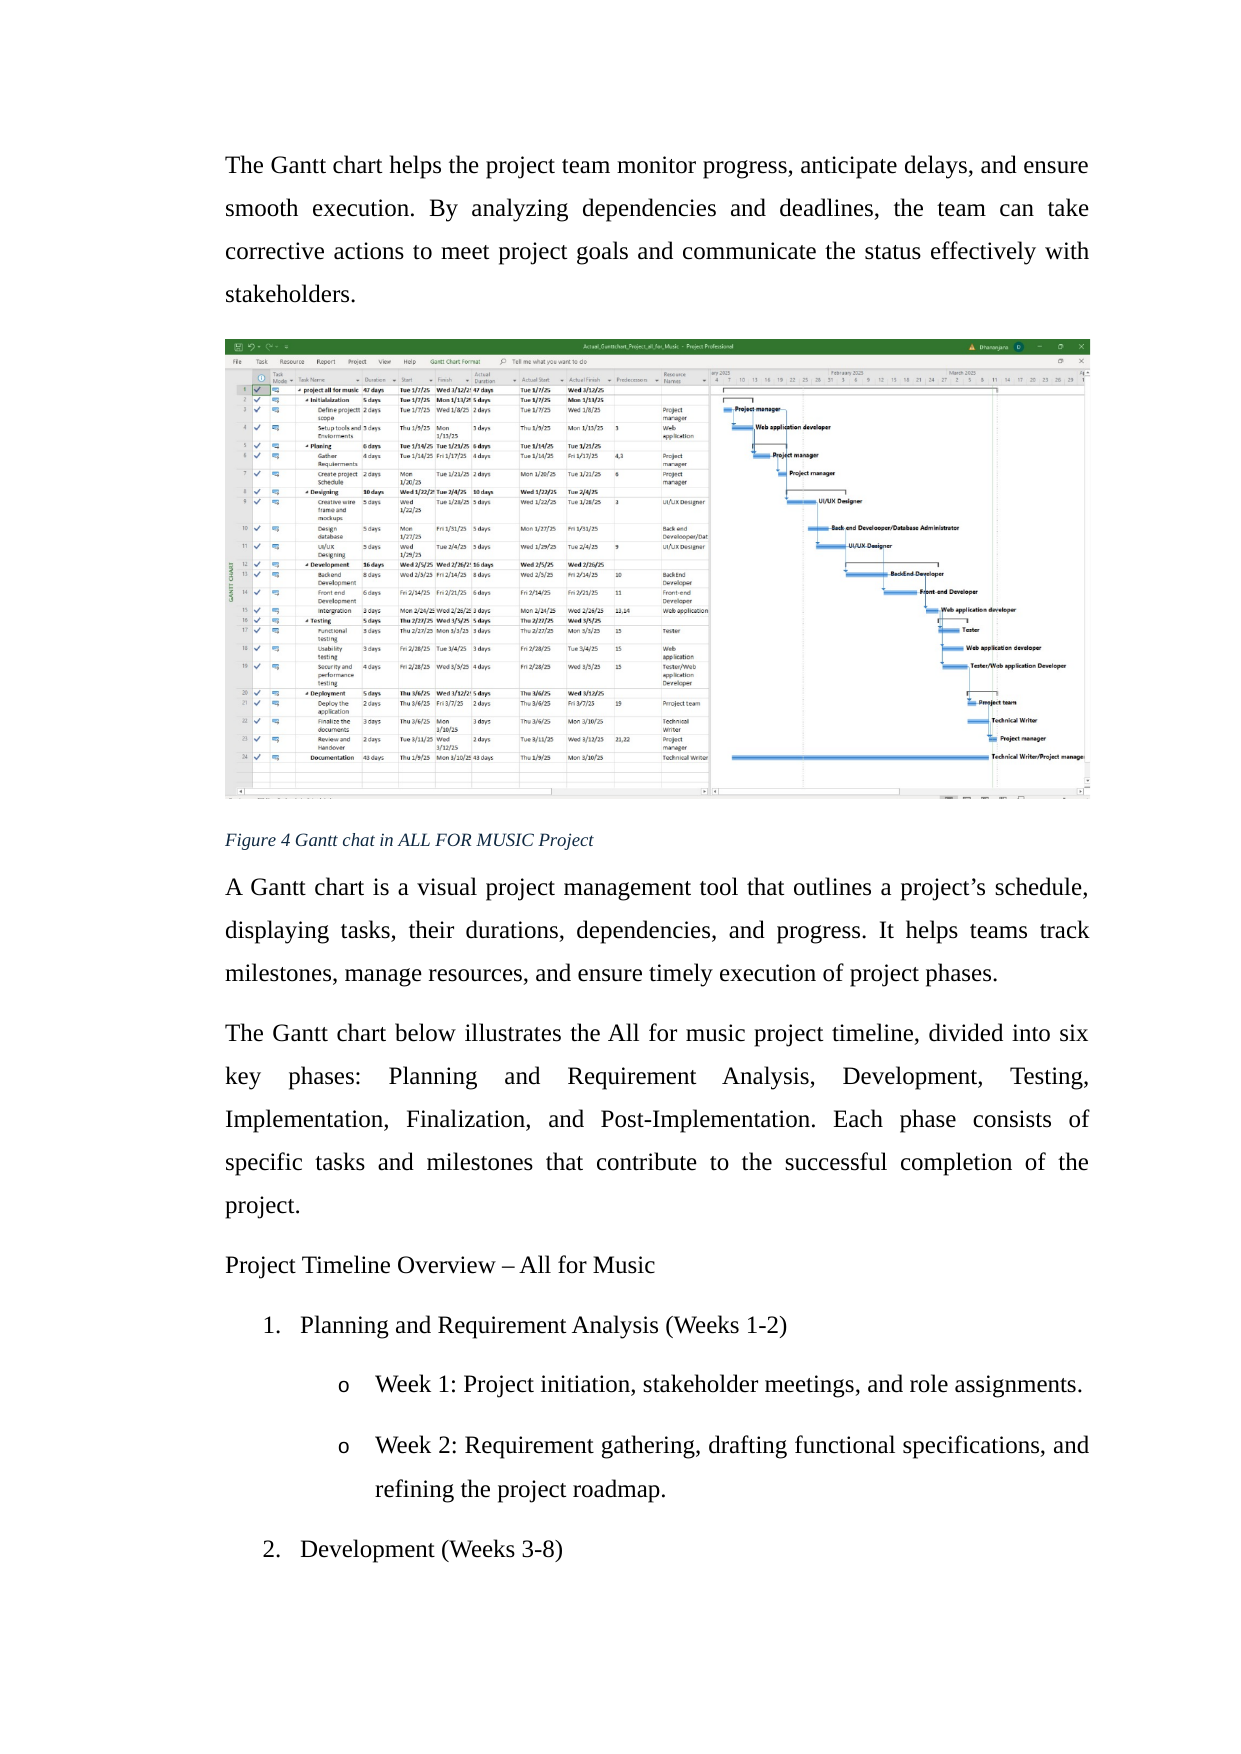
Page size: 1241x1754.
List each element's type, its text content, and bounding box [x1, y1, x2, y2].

text Project Timeline Overview – All for Music [225, 1250, 1090, 1279]
picture [225, 339, 1091, 799]
list Week 1: Project initiation, stakeholder meetings, and role assignments. [337, 1369, 1090, 1399]
text Figure 4 Gantt chat in ALL FOR MUSIC Project [225, 829, 1090, 851]
list Planning and Requirement Analysis (Weeks 1-2) [262, 1310, 1090, 1338]
list Development (Weeks 3-8) [262, 1534, 1090, 1563]
text The Gantt chart helps the project team monitor progress, anticipate delays, and ensure smooth execution. By analyzing dependencies and deadlines, the team can take corrective actions to meet project goals and communicate the status effectively with stakeholders. [225, 150, 1090, 308]
text A Gantt chart is a visual project management tool that outlines a project’s schedule, displaying tasks, their durations, dependencies, and progress. It helps teams track milestones, manage resources, and ensure timely execution of project phases. [225, 872, 1090, 987]
list Week 2: Requirement gathering, drafting functional specifications, and refining the project roadmap. [337, 1431, 1090, 1503]
text The Gantt chart below illustrates the All for music project timeline, divided into six key phases: Planning and Requirement Analysis, Development, Testing, Implementation, Finalization, and Post-Implementation. Each phase consists of specific tasks and milestones that contribute to the successful completion of the project. [225, 1018, 1090, 1219]
